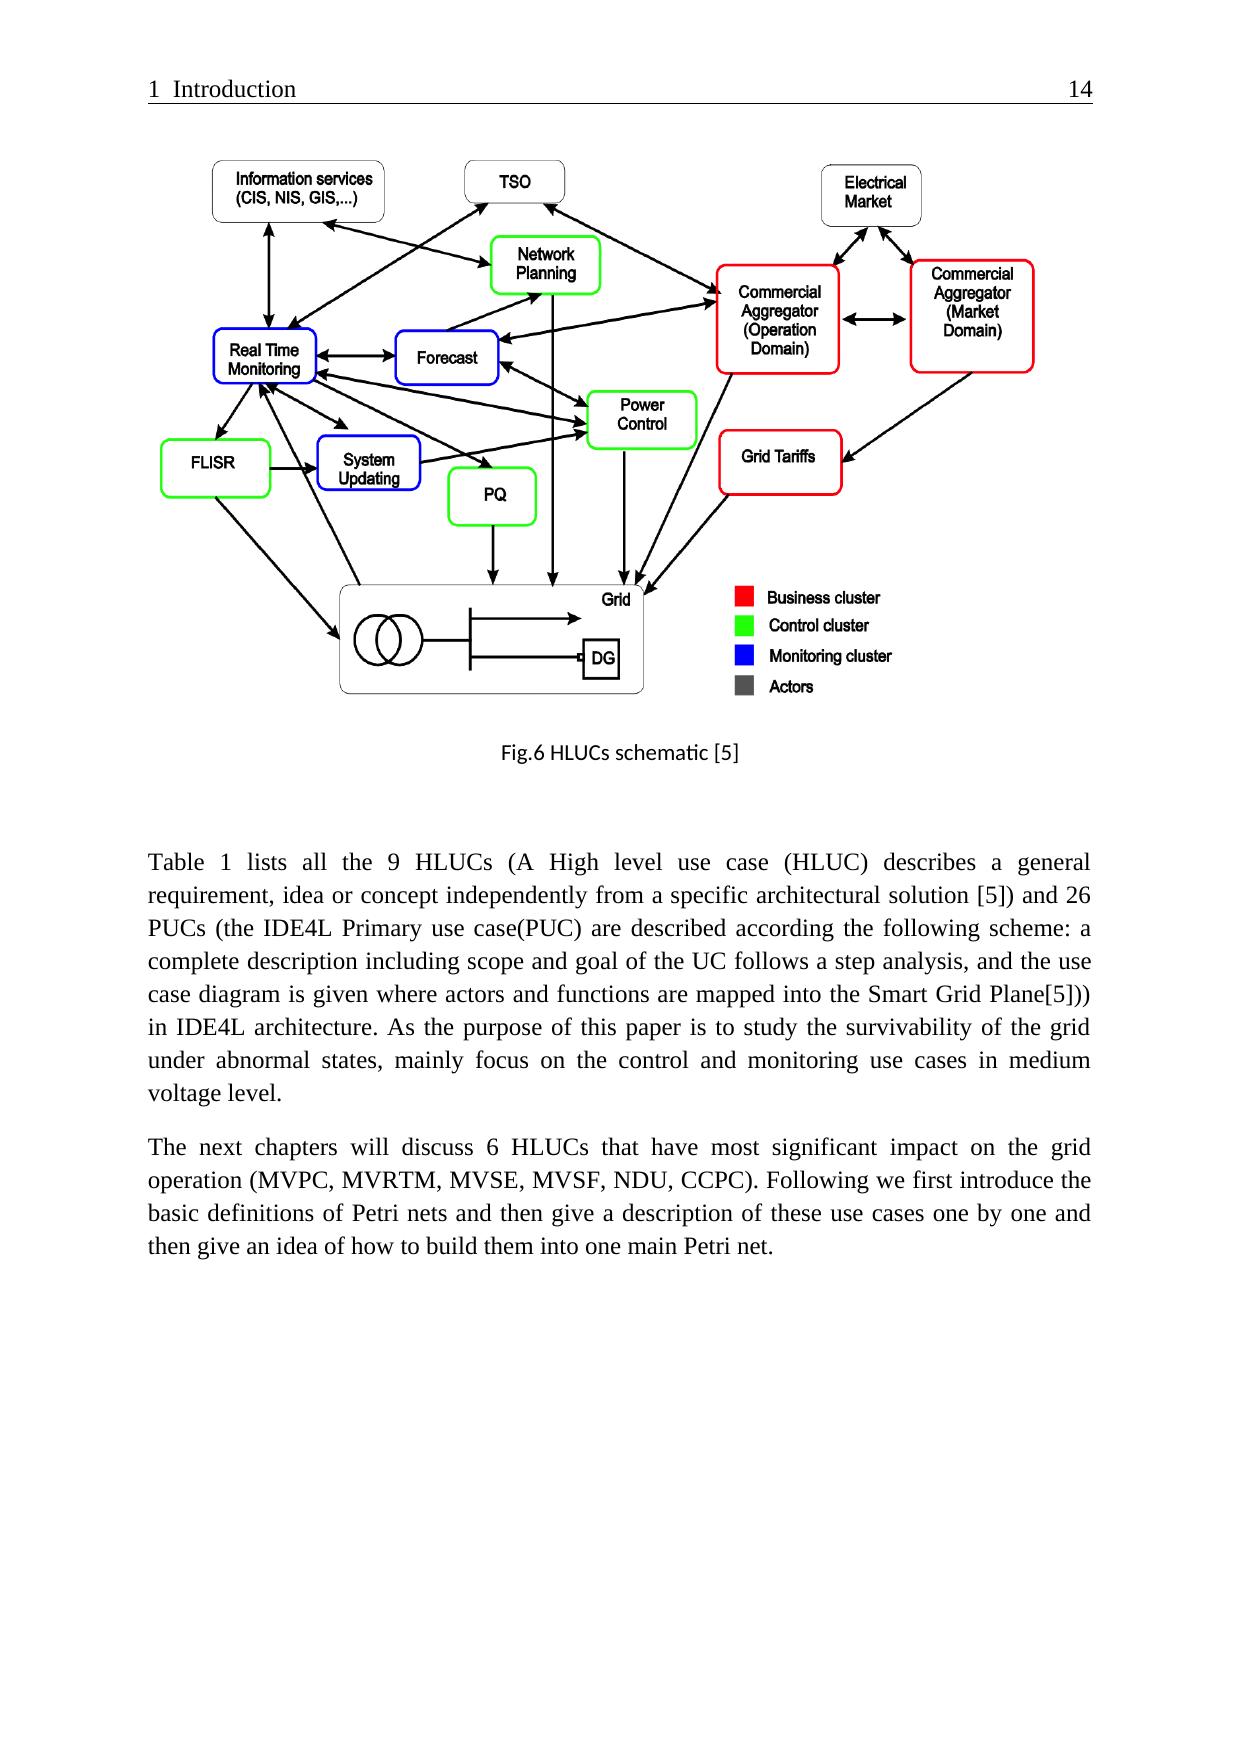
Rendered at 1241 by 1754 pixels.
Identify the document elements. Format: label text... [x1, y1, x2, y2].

text Table 1 lists all the 9 HLUCs (A High level use case (HLUC) describes a general requirement, idea or concept independently from a specific architectural solution [5]) and 26 PUCs (the IDE4L Primary use case(PUC) are described according the following scheme: a complete description including scope and goal of the UC follows a step analysis, and the use case diagram is given where actors and functions are mapped into the Smart Grid Plane[5])) in IDE4L architecture. As the purpose of this paper is to study the survivability of the grid under abnormal states, mainly focus on the control and monitoring use cases in medium voltage level. [148, 847, 1093, 1107]
text The next chapters will discuss 6 HLUCs that have most significant impact on the grid operation (MVPC, MVRTM, MVSE, MVSF, NDU, CCPC). Following we first introduce the basic definitions of Petri nets and then give a description of these use cases one by one and then give an idea of how to build them into one main Petri net. [148, 1132, 1093, 1259]
text Fig.6 HLUCs schematic [5] [148, 738, 1093, 766]
picture [154, 147, 1064, 714]
